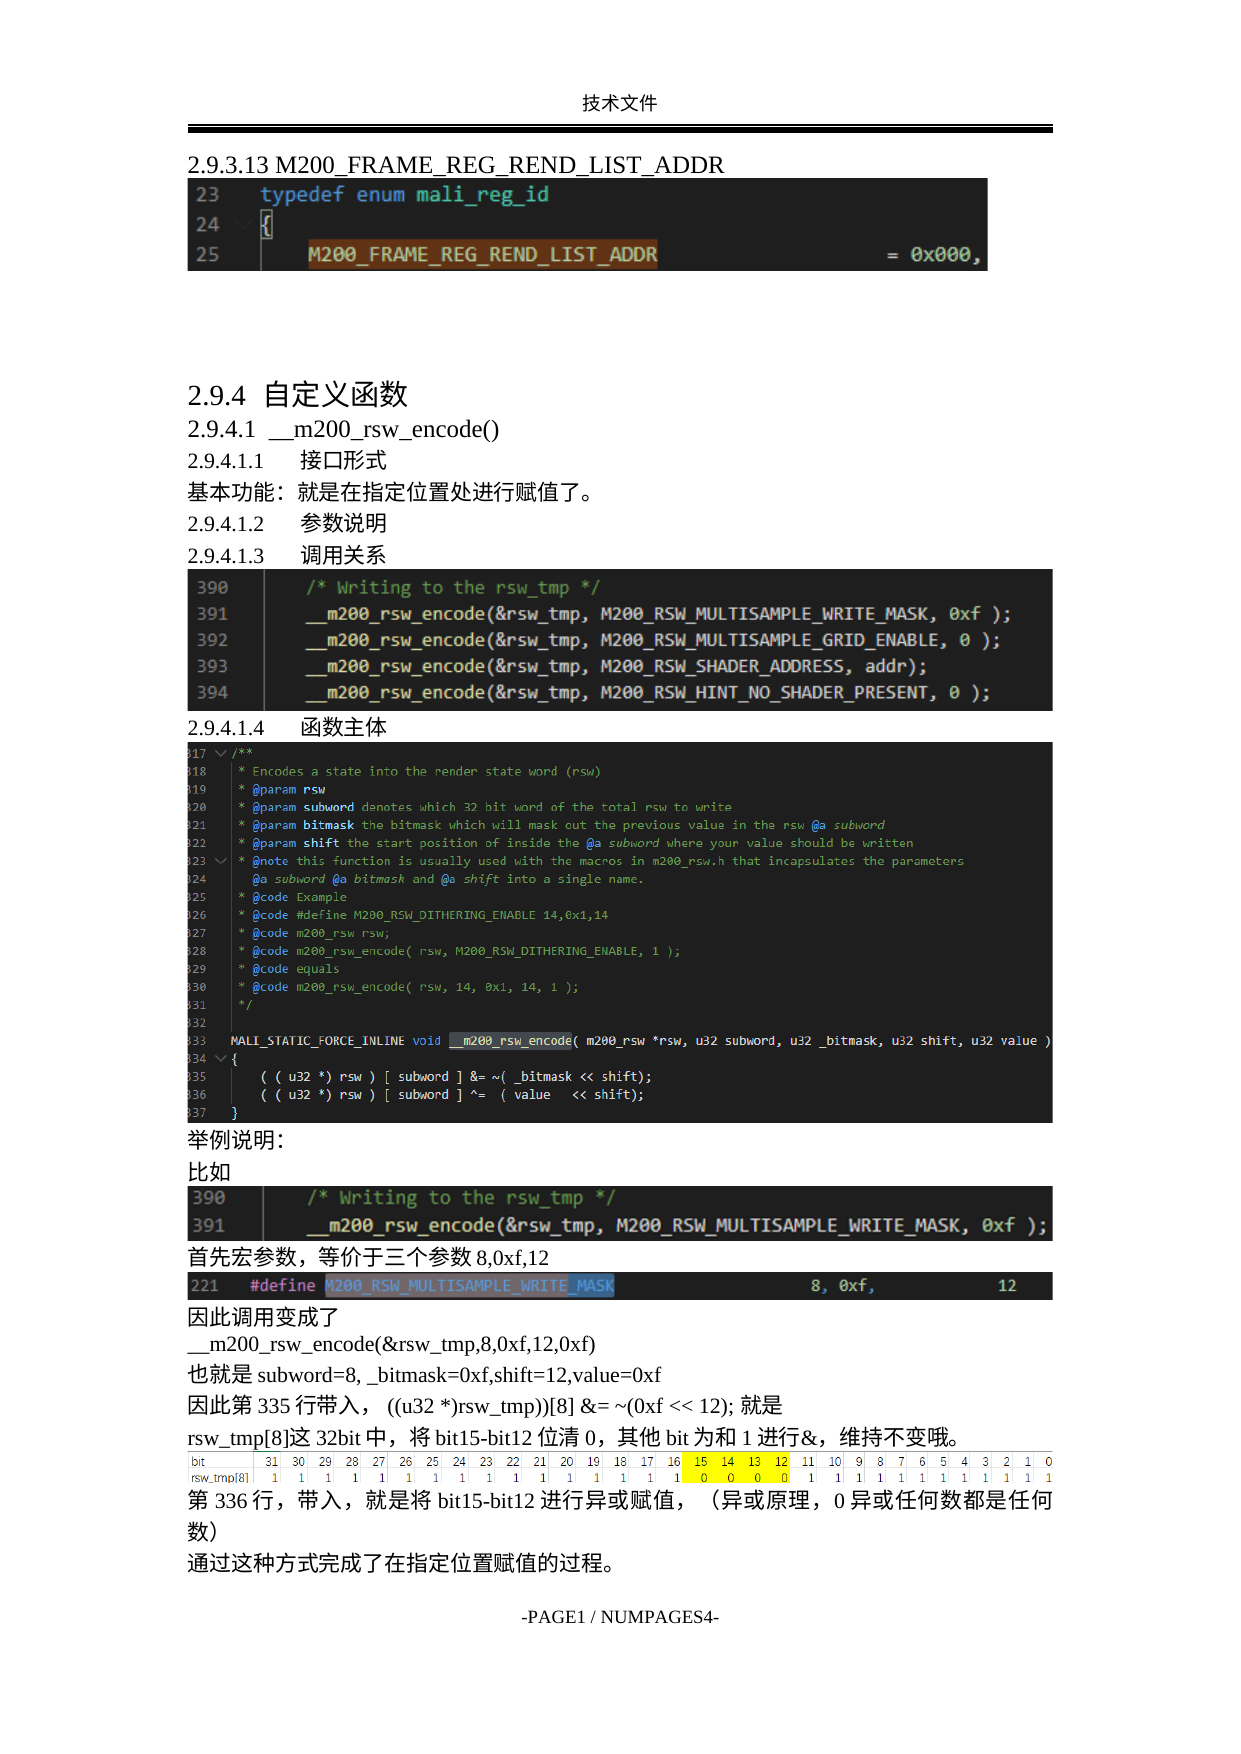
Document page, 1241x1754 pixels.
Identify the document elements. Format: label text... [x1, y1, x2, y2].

picture [187, 1186, 1053, 1241]
subtitle M200_FRAME_REG_REND_LIST_ADDR [187, 150, 1053, 179]
subtitle 接口形式 [187, 443, 1053, 474]
text 通过这种方式完成了在指定位置赋值的过程。 [187, 1546, 1053, 1578]
text 第336行，带入，就是将bit15-bit12进行异或赋值，（异或原理，0异或任何数都是任何数） [187, 1483, 1053, 1546]
picture [187, 1451, 1053, 1483]
subtitle 调用关系 [187, 538, 1053, 569]
picture [187, 742, 1053, 1123]
text 举例说明： [187, 1123, 1053, 1154]
subtitle 自定义函数 [187, 372, 1053, 414]
text rsw_tmp[8]这32bit中，将bit15-bit12位清0，其他bit为和1进行&，维持不变哦。 [187, 1420, 1053, 1451]
text 比如 [187, 1154, 1053, 1186]
subtitle __m200_rsw_encode() [187, 414, 1053, 443]
picture [187, 569, 1053, 711]
text 首先宏参数，等价于三个参数8,0xf,12 [187, 1241, 1053, 1272]
text 基本功能：就是在指定位置处进行赋值了。 [187, 474, 1053, 506]
text 因此调用变成了 [187, 1300, 1053, 1331]
text 也就是subword=8, _bitmask=0xf,shift=12,value=0xf [187, 1357, 1053, 1388]
text 因此第335行带入， ((u32 *)rsw_tmp))[8] &= ~(0xf << 12); 就是 [187, 1388, 1053, 1420]
picture [187, 1272, 1053, 1300]
text __m200_rsw_encode(&rsw_tmp,8,0xf,12,0xf) [187, 1331, 1053, 1357]
subtitle 参数说明 [187, 506, 1053, 538]
subtitle 函数主体 [187, 711, 1053, 742]
picture [187, 178, 988, 271]
